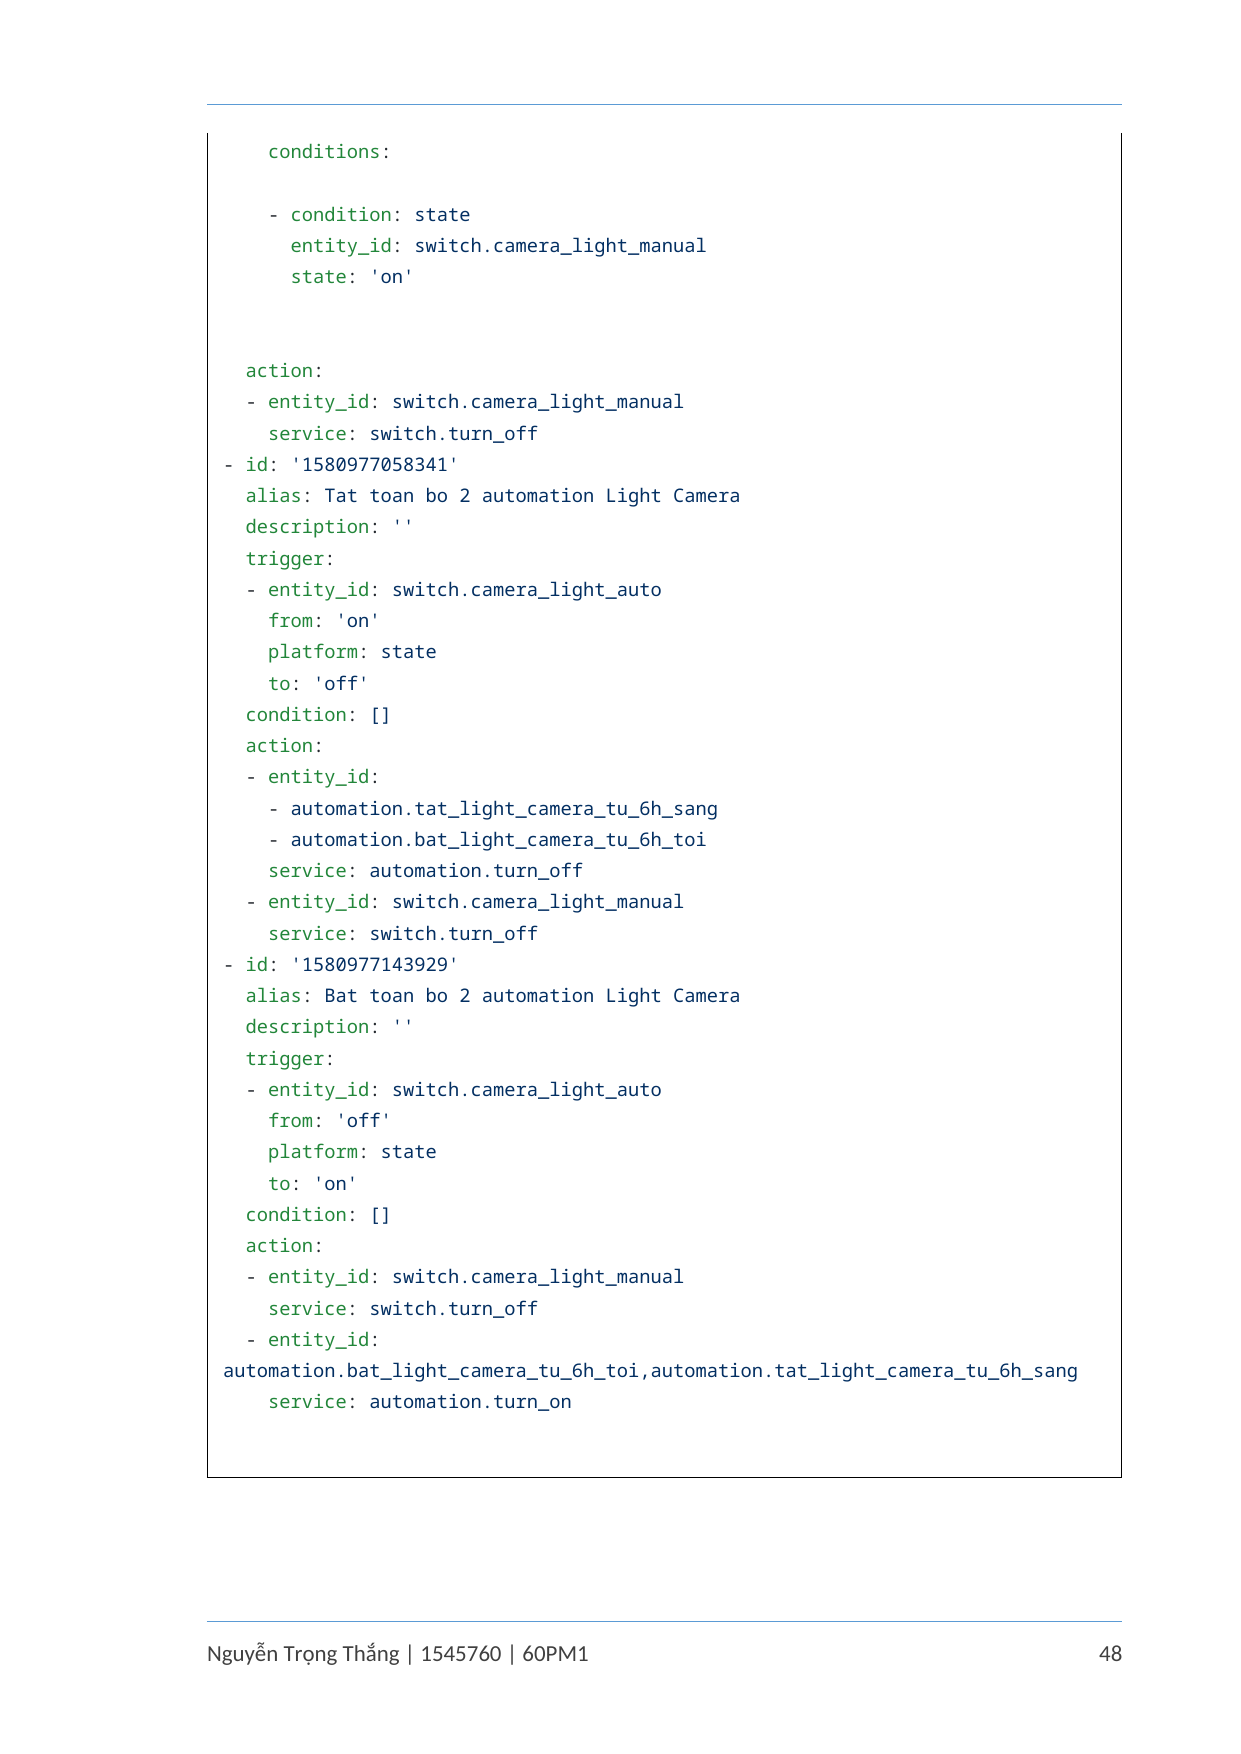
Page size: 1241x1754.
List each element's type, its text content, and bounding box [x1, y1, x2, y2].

table_cell - automation.bat_light_camera_tu_6h_toi [208, 820, 1121, 852]
table_cell action: [208, 1227, 1121, 1258]
table_cell alias: Bat toan bo 2 automation Light Camera [208, 977, 1121, 1008]
table_cell service: switch.turn_off [208, 1289, 1121, 1320]
table_cell state: 'on' [208, 258, 1121, 352]
table_cell action: [208, 727, 1121, 758]
table_cell to: 'off' [208, 664, 1121, 695]
table_cell - entity_id: automation.bat_light_camera_tu_6h_toi,automation.tat_light_camera_tu_6h_sang [208, 1320, 1121, 1383]
table_cell action: [208, 352, 1121, 383]
table_cell from: 'off' [208, 1102, 1121, 1133]
table_cell service: automation.turn_off [208, 852, 1121, 883]
table_cell to: 'on' [208, 1164, 1121, 1195]
table_cell - entity_id: switch.camera_light_auto [208, 570, 1121, 602]
table_cell service: automation.turn_on [208, 1383, 1121, 1477]
table_cell conditions: [208, 133, 1121, 195]
table_cell service: switch.turn_off [208, 414, 1121, 445]
table_cell - condition: state [208, 195, 1121, 227]
table_cell description: '' [208, 1008, 1121, 1039]
table_cell - entity_id: switch.camera_light_auto [208, 1070, 1121, 1102]
table_cell - entity_id: switch.camera_light_manual [208, 883, 1121, 914]
table_cell alias: Tat toan bo 2 automation Light Camera [208, 477, 1121, 508]
table_cell platform: state [208, 633, 1121, 664]
table_cell - automation.tat_light_camera_tu_6h_sang [208, 789, 1121, 820]
table_cell condition: [] [208, 1195, 1121, 1227]
table_cell trigger: [208, 539, 1121, 570]
table_cell description: '' [208, 508, 1121, 539]
table_cell - entity_id: switch.camera_light_manual [208, 383, 1121, 414]
table_cell entity_id: switch.camera_light_manual [208, 227, 1121, 258]
table_cell condition: [] [208, 695, 1121, 727]
table_cell platform: state [208, 1133, 1121, 1164]
table_cell - entity_id: switch.camera_light_manual [208, 1258, 1121, 1289]
table_cell from: 'on' [208, 602, 1121, 633]
table_cell - entity_id: [208, 758, 1121, 789]
table_cell - id: '1580977143929' [208, 945, 1121, 977]
table_cell trigger: [208, 1039, 1121, 1070]
table_cell - id: '1580977058341' [208, 445, 1121, 477]
table_cell service: switch.turn_off [208, 914, 1121, 945]
